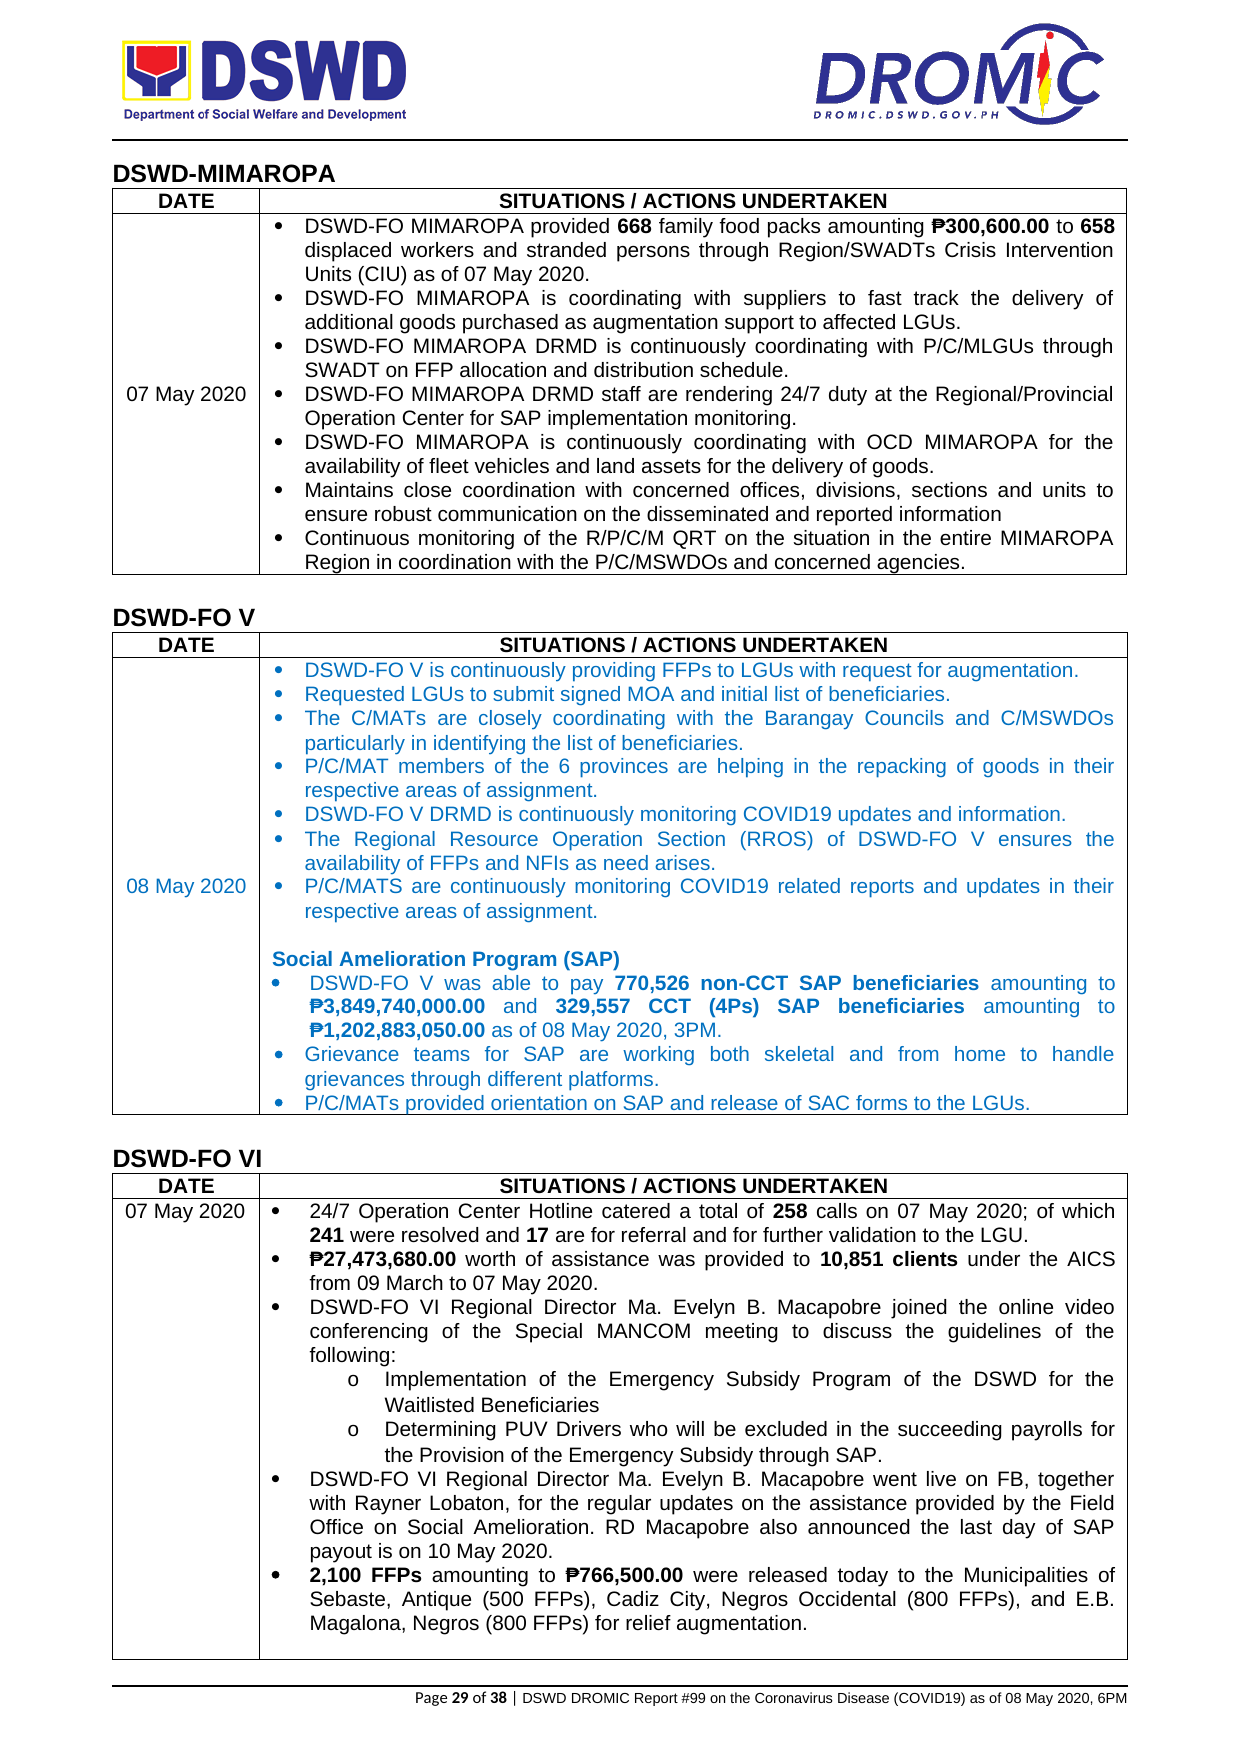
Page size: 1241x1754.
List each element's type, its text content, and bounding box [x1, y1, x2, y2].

text DSWD-FO VI [112, 1144, 1128, 1173]
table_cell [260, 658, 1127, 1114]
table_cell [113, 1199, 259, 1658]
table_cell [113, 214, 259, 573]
text DSWD-MIMAROPA [112, 159, 1128, 187]
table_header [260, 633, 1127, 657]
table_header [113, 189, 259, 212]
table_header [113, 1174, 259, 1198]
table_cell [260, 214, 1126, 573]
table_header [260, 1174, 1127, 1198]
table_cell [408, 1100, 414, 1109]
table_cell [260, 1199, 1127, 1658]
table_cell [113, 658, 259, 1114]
picture [781, 23, 1133, 125]
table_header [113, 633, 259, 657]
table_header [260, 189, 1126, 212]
picture [112, 37, 417, 125]
text DSWD-FO V [112, 603, 1128, 632]
